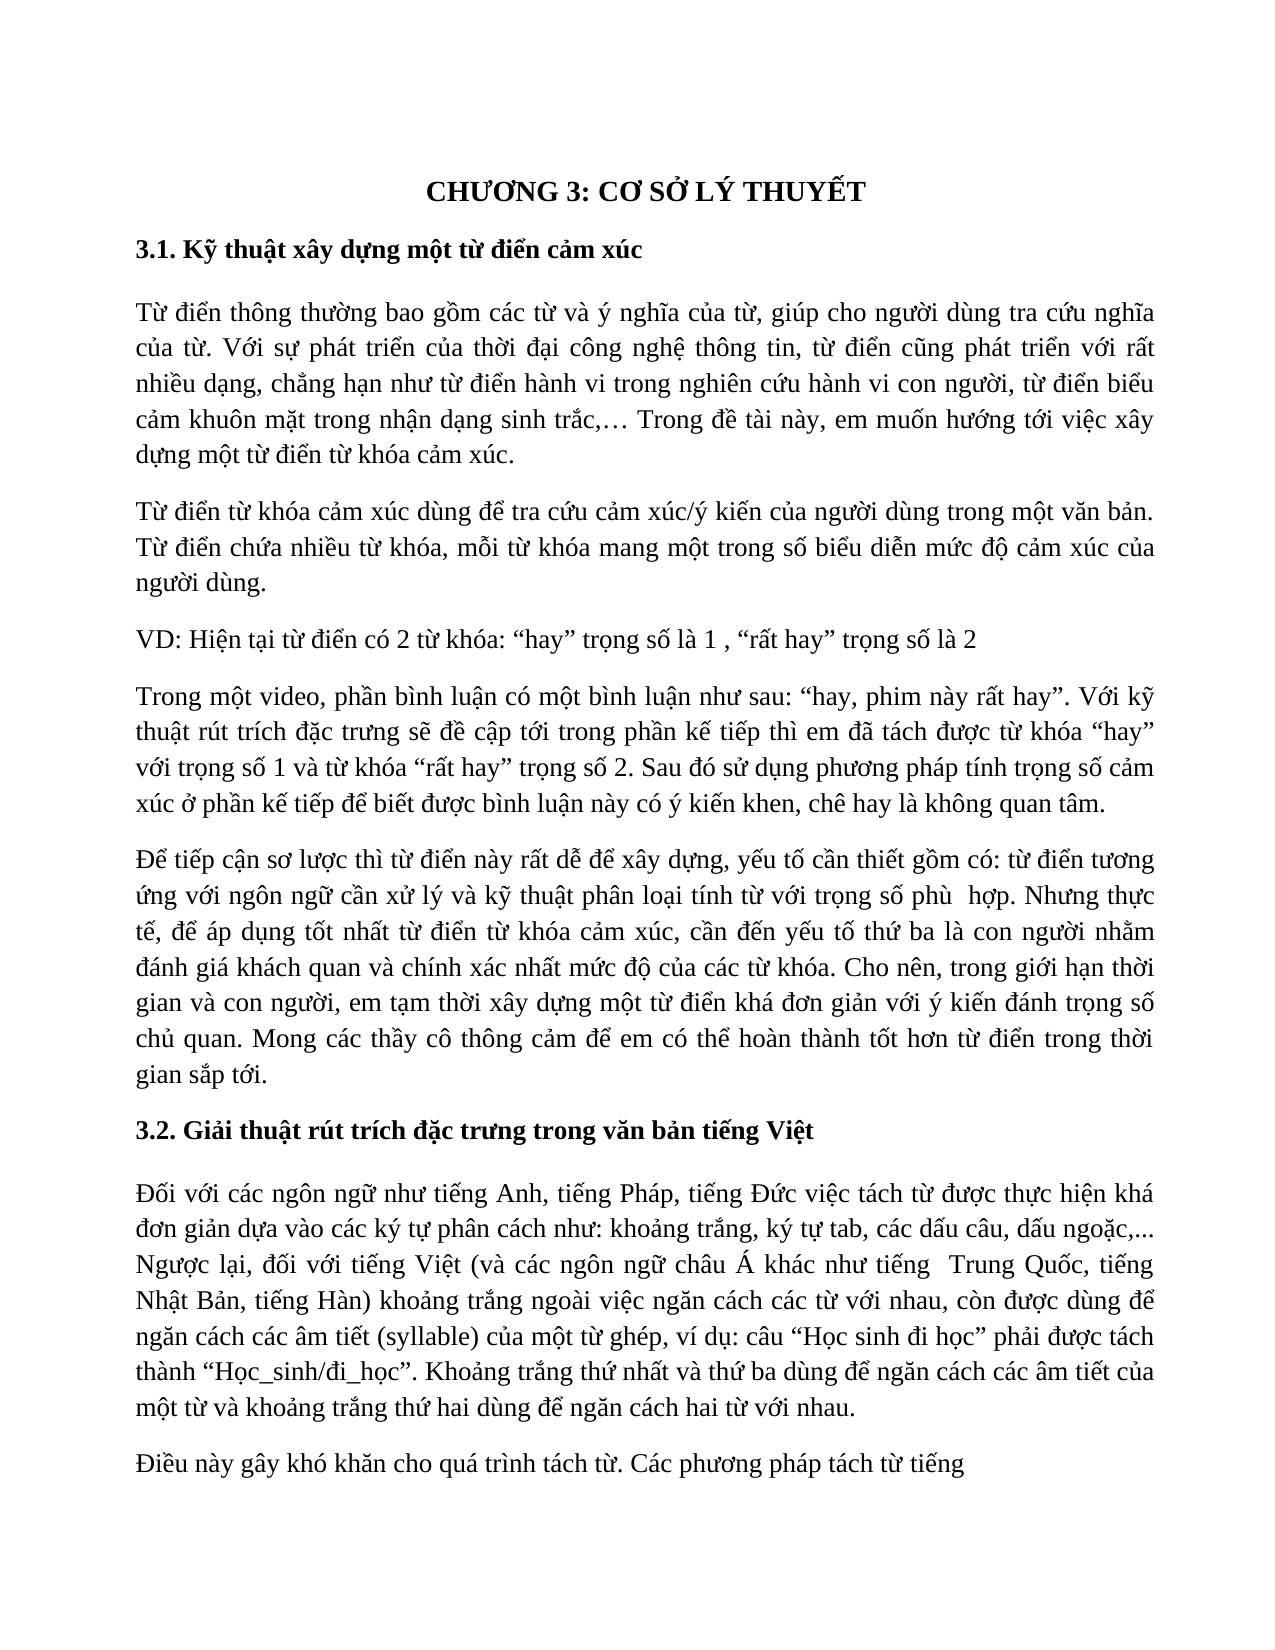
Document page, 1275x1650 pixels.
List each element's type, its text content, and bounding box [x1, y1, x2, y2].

text 3.1. Kỹ thuật xây dựng một từ điển cảm xúc [135, 233, 1156, 264]
text Đối với các ngôn ngữ như tiếng Anh, tiếng Pháp, tiếng Đức việc tách từ được thực hiện khá đơn giản dựa vào các ký tự phân cách như: khoảng trắng, ký tự tab, các dấu câu, dấu ngoặc,... Ngược lại, đối với tiếng Việt (và các ngôn ngữ châu Á khác như tiếng Trung Quốc, tiếng Nhật Bản, tiếng Hàn) khoảng trắng ngoài việc ngăn cách các từ với nhau, còn được dùng để ngăn cách các âm tiết (syllable) của một từ ghép, ví dụ: câu “Học sinh đi học” phải được tách thành “Học_sinh/đi_học”. Khoảng trắng thứ nhất và thứ ba dùng để ngăn cách các âm tiết của một từ và khoảng trắng thứ hai dùng để ngăn cách hai từ với nhau. [135, 1177, 1156, 1422]
text VD: Hiện tại từ điển có 2 từ khóa: “hay” trọng số là 1 , “rất hay” trọng số là 2 [135, 623, 1156, 654]
text 3.2. Giải thuật rút trích đặc trưng trong văn bản tiếng Việt [135, 1114, 1156, 1146]
text Điều này gây khó khăn cho quá trình tách từ. Các phương pháp tách từ tiếng [135, 1448, 1156, 1479]
text Để tiếp cận sơ lược thì từ điển này rất dễ để xây dựng, yếu tố cần thiết gồm có: từ điển tương ứng với ngôn ngữ cần xử lý và kỹ thuật phân loại tính từ với trọng số phù hợp. Nhưng thực tế, để áp dụng tốt nhất từ điển từ khóa cảm xúc, cần đến yếu tố thứ ba là con người nhằm đánh giá khách quan và chính xác nhất mức độ của các từ khóa. Cho nên, trong giới hạn thời gian và con người, em tạm thời xây dựng một từ điển khá đơn giản với ý kiến đánh trọng số chủ quan. Mong các thầy cô thông cảm để em có thể hoàn thành tốt hơn từ điển trong thời gian sắp tới. [135, 843, 1156, 1089]
text Trong một video, phần bình luận có một bình luận như sau: “hay, phim này rất hay”. Với kỹ thuật rút trích đặc trưng sẽ đề cập tới trong phần kế tiếp thì em đã tách được từ khóa “hay” với trọng số 1 và từ khóa “rất hay” trọng số 2. Sau đó sử dụng phương pháp tính trọng số cảm xúc ở phần kế tiếp để biết được bình luận này có ý kiến khen, chê hay là không quan tâm. [135, 680, 1156, 818]
text CHƯƠNG 3: CƠ SỞ LÝ THUYẾT [135, 174, 1156, 207]
text Từ điển từ khóa cảm xúc dùng để tra cứu cảm xúc/ý kiến của người dùng trong một văn bản. Từ điển chứa nhiều từ khóa, mỗi từ khóa mang một trong số biểu diễn mức độ cảm xúc của người dùng. [135, 495, 1156, 598]
text Từ điển thông thường bao gồm các từ và ý nghĩa của từ, giúp cho người dùng tra cứu nghĩa của từ. Với sự phát triển của thời đại công nghệ thông tin, từ điển cũng phát triển với rất nhiều dạng, chẳng hạn như từ điển hành vi trong nghiên cứu hành vi con người, từ điển biểu cảm khuôn mặt trong nhận dạng sinh trắc,… Trong đề tài này, em muốn hướng tới việc xây dựng một từ điển từ khóa cảm xúc. [135, 296, 1156, 470]
